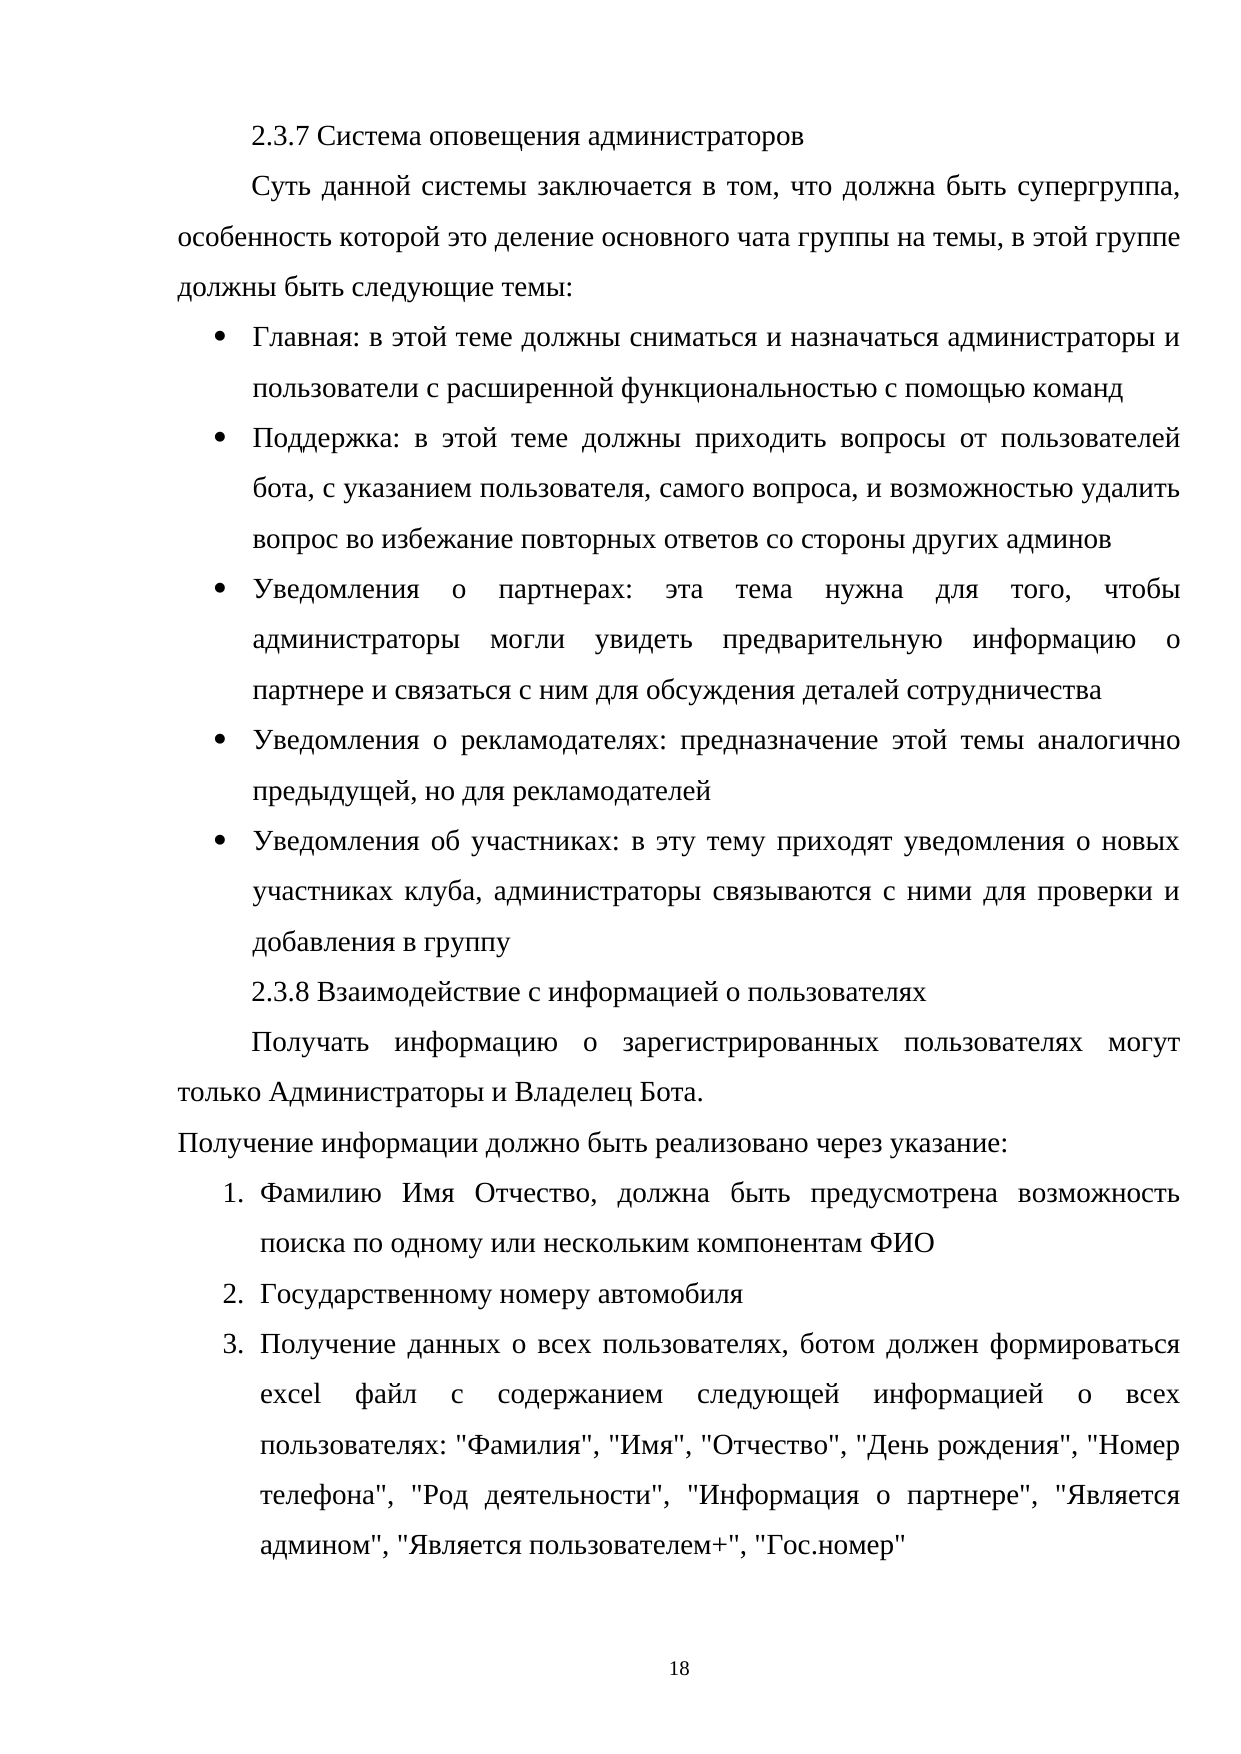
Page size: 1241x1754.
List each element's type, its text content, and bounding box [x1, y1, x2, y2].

list Уведомления о рекламодателях: предназначение этой темы аналогично предыдущей, но для рекламодателей [215, 722, 1181, 806]
list Уведомления о партнерах: эта тема нужна для того, чтобы администраторы могли увидеть предварительную информацию о партнере и связаться с ним для обсуждения деталей сотрудничества [215, 571, 1181, 705]
list Получение данных о всех пользователях, ботом должен формироваться excel файл с содержанием следующей информацией о всех пользователях: "Фамилия", "Имя", "Отчество", "День рождения", "Номер телефона", "Род деятельности", "Информация о партнере", "Является админом", "Является пользователем+", "Гос.номер" [222, 1326, 1181, 1561]
list Главная: в этой теме должны сниматься и назначаться администраторы и пользователи с расширенной функциональностью с помощью команд [215, 319, 1181, 403]
list Поддержка: в этой теме должны приходить вопросы от пользователей бота, с указанием пользователя, самого вопроса, и возможностью удалить вопрос во избежание повторных ответов со стороны других админов [215, 420, 1181, 554]
text Получать информацию о зарегистрированных пользователях могут только Администраторы и Владелец Бота. [177, 1024, 1181, 1108]
text 2.3.8 Взаимодействие с информацией о пользователях [177, 974, 1181, 1007]
text Суть данной системы заключается в том, что должна быть супергруппа, особенность которой это деление основного чата группы на темы, в этой группе должны быть следующие темы: [177, 168, 1181, 303]
text 2.3.7 Система оповещения администраторов [177, 118, 1181, 152]
list Уведомления об участниках: в эту тему приходят уведомления о новых участниках клуба, администраторы связываются с ними для проверки и добавления в группу [215, 823, 1181, 957]
text Получение информации должно быть реализовано через указание: [177, 1125, 1181, 1158]
list Фамилию Имя Отчество, должна быть предусмотрена возможность поиска по одному или нескольким компонентам ФИО [222, 1175, 1181, 1259]
list Государственному номеру автомобиля [222, 1276, 1181, 1309]
